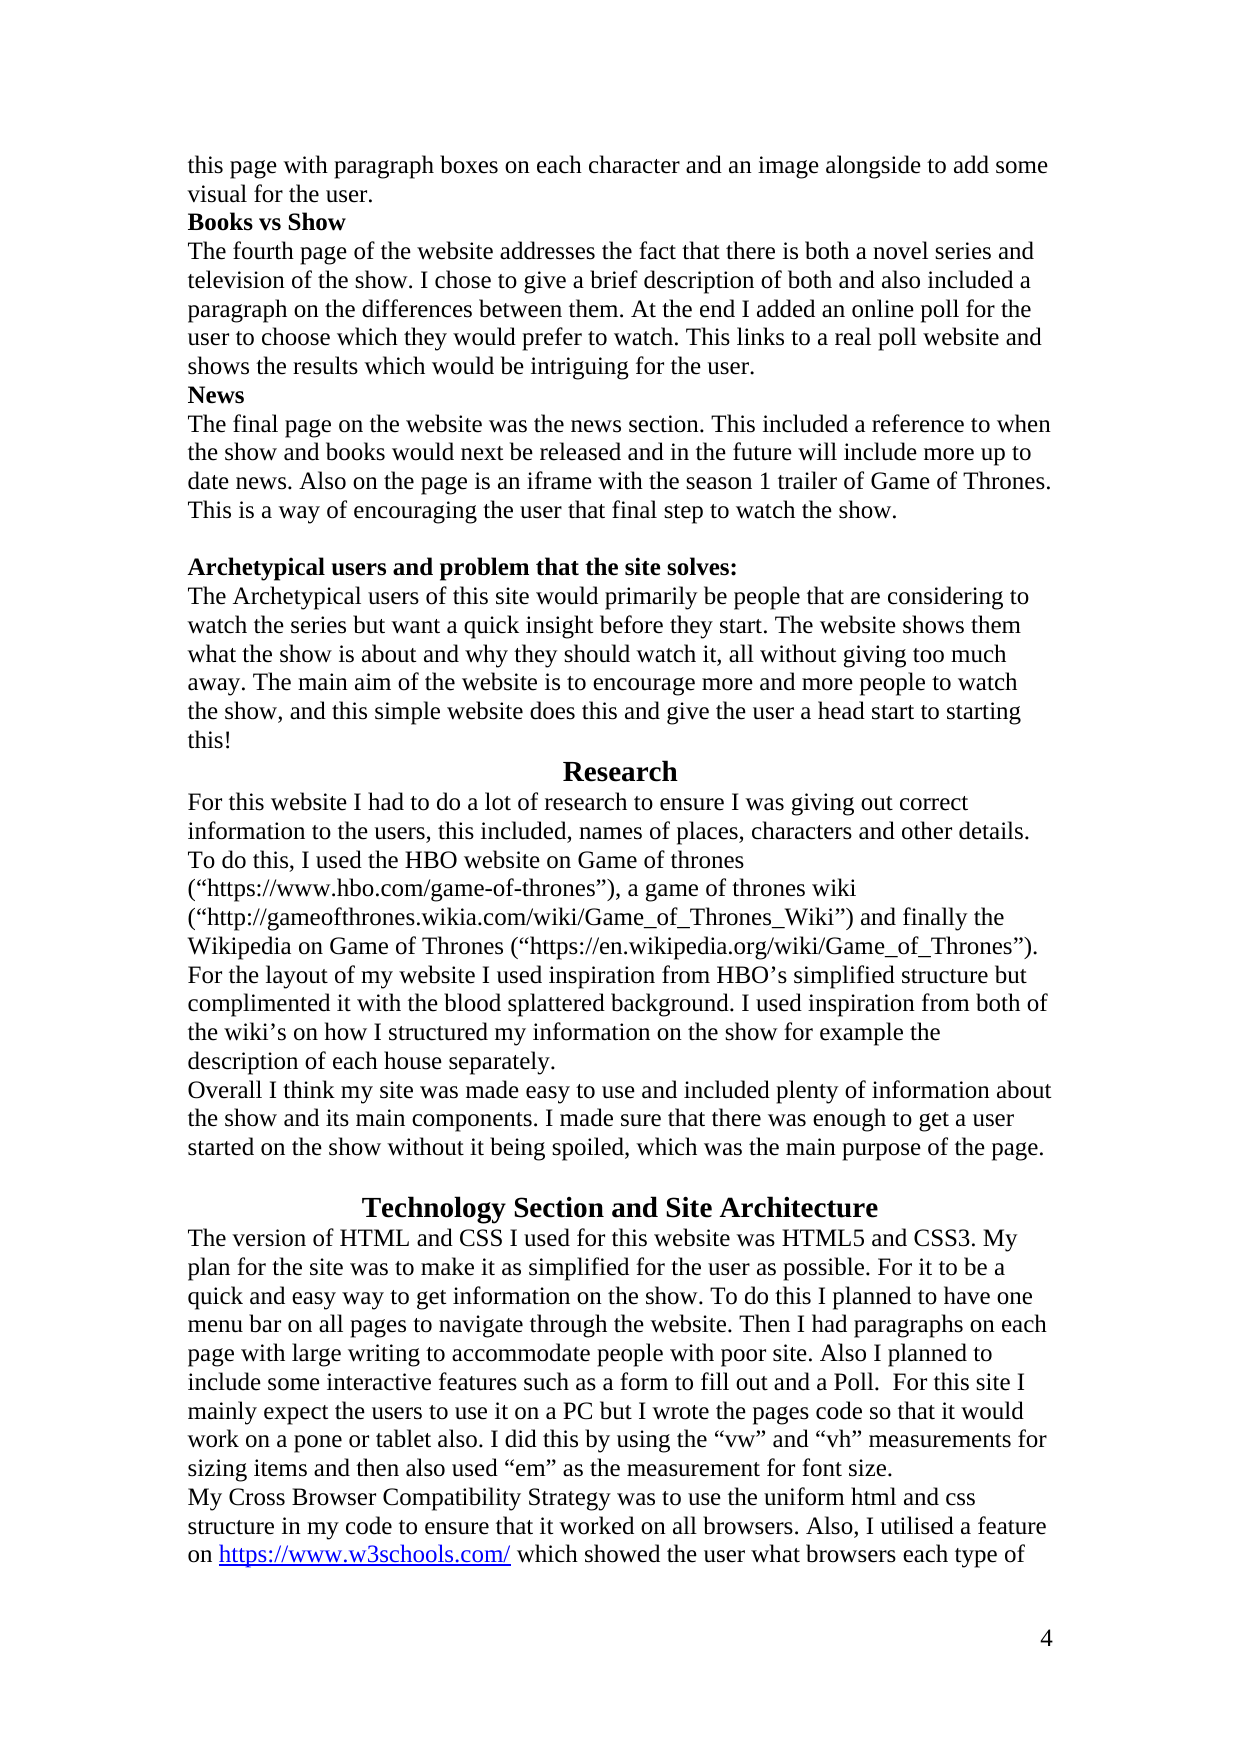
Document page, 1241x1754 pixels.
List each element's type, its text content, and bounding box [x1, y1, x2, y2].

text News [187, 380, 1053, 409]
text The version of HTML and CSS I used for this website was HTML5 and CSS3. My plan for the site was to make it as simplified for the user as possible. For it to be a quick and easy way to get information on the show. To do this I planned to have one menu bar on all pages to navigate through the website. Then I had paragraphs on each page with large writing to accommodate people with poor site. Also I planned to include some interactive features such as a form to fill out and a Poll. For this site I mainly expect the users to use it on a PC but I wrote the pages code so that it would work on a pone or tablet also. I did this by using the “vw” and “vh” measurements for sizing items and then also used “em” as the measurement for font size. [187, 1223, 1053, 1482]
text Archetypical users and problem that the site solves: [187, 552, 1053, 581]
text Technology Section and Site Architecture [187, 1190, 1053, 1223]
text The fourth page of the website addresses the fact that there is both a novel series and television of the show. I chose to give a brief description of both and also included a paragraph on the differences between them. At the end I added an online poll for the user to choose which they would prefer to watch. This links to a real poll website and shows the results which would be intriguing for the user. [187, 236, 1053, 380]
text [187, 150, 1053, 207]
text Research [187, 754, 1053, 787]
text The Archetypical users of this site would primarily be people that are considering to watch the series but want a quick insight before they start. The website shows them what the show is about and why they should watch it, all without giving too much away. The main aim of the website is to encourage more and more people to watch the show, and this simple website does this and give the user a head start to starting this! [187, 581, 1053, 754]
text Overall I think my site was made easy to use and included plenty of information about the show and its main components. I made sure that there was enough to get a user started on the show without it being spoiled, which was the main purpose of the page. [187, 1075, 1053, 1161]
text The final page on the website was the news section. This included a reference to when the show and books would next be released and in the future will include more up to date news. Also on the page is an iframe with the season 1 trailer of Game of Thrones. This is a way of encouraging the user that final step to watch the show. [187, 409, 1053, 524]
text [187, 1482, 1053, 1568]
text Books vs Show [187, 207, 1053, 236]
text For this website I had to do a lot of research to ensure I was giving out correct information to the users, this included, names of places, characters and other details. To do this, I used the HBO website on Game of thrones (“https://www.hbo.com/game-of-thrones”), a game of thrones wiki (“http://gameofthrones.wikia.com/wiki/Game_of_Thrones_Wiki”) and finally the Wikipedia on Game of Thrones (“https://en.wikipedia.org/wiki/Game_of_Thrones”). For the layout of my website I used inspiration from HBO’s simplified structure but complimented it with the blood splattered background. I used inspiration from both of the wiki’s on how I structured my information on the show for example the description of each house separately. [187, 787, 1053, 1075]
